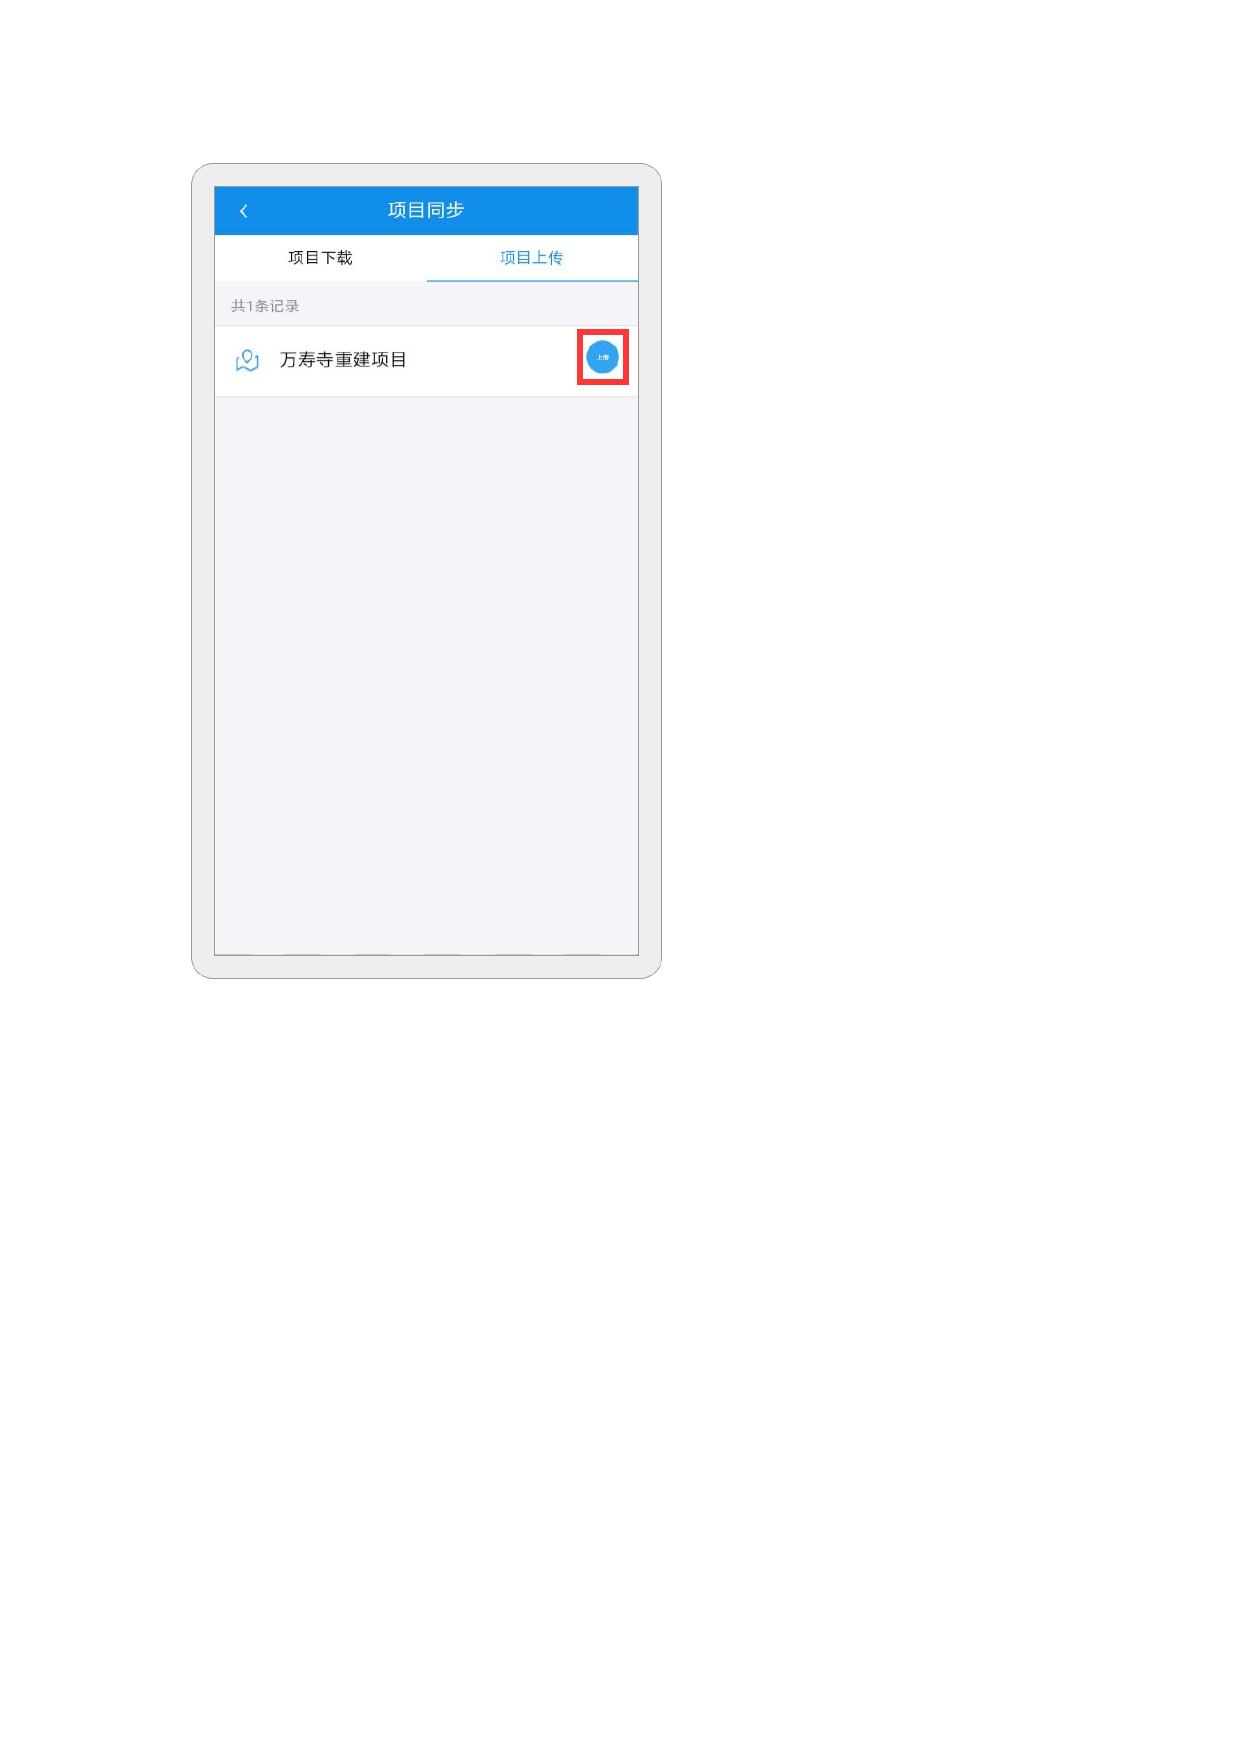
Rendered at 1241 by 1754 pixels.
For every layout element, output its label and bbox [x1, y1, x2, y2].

picture [187, 162, 668, 982]
